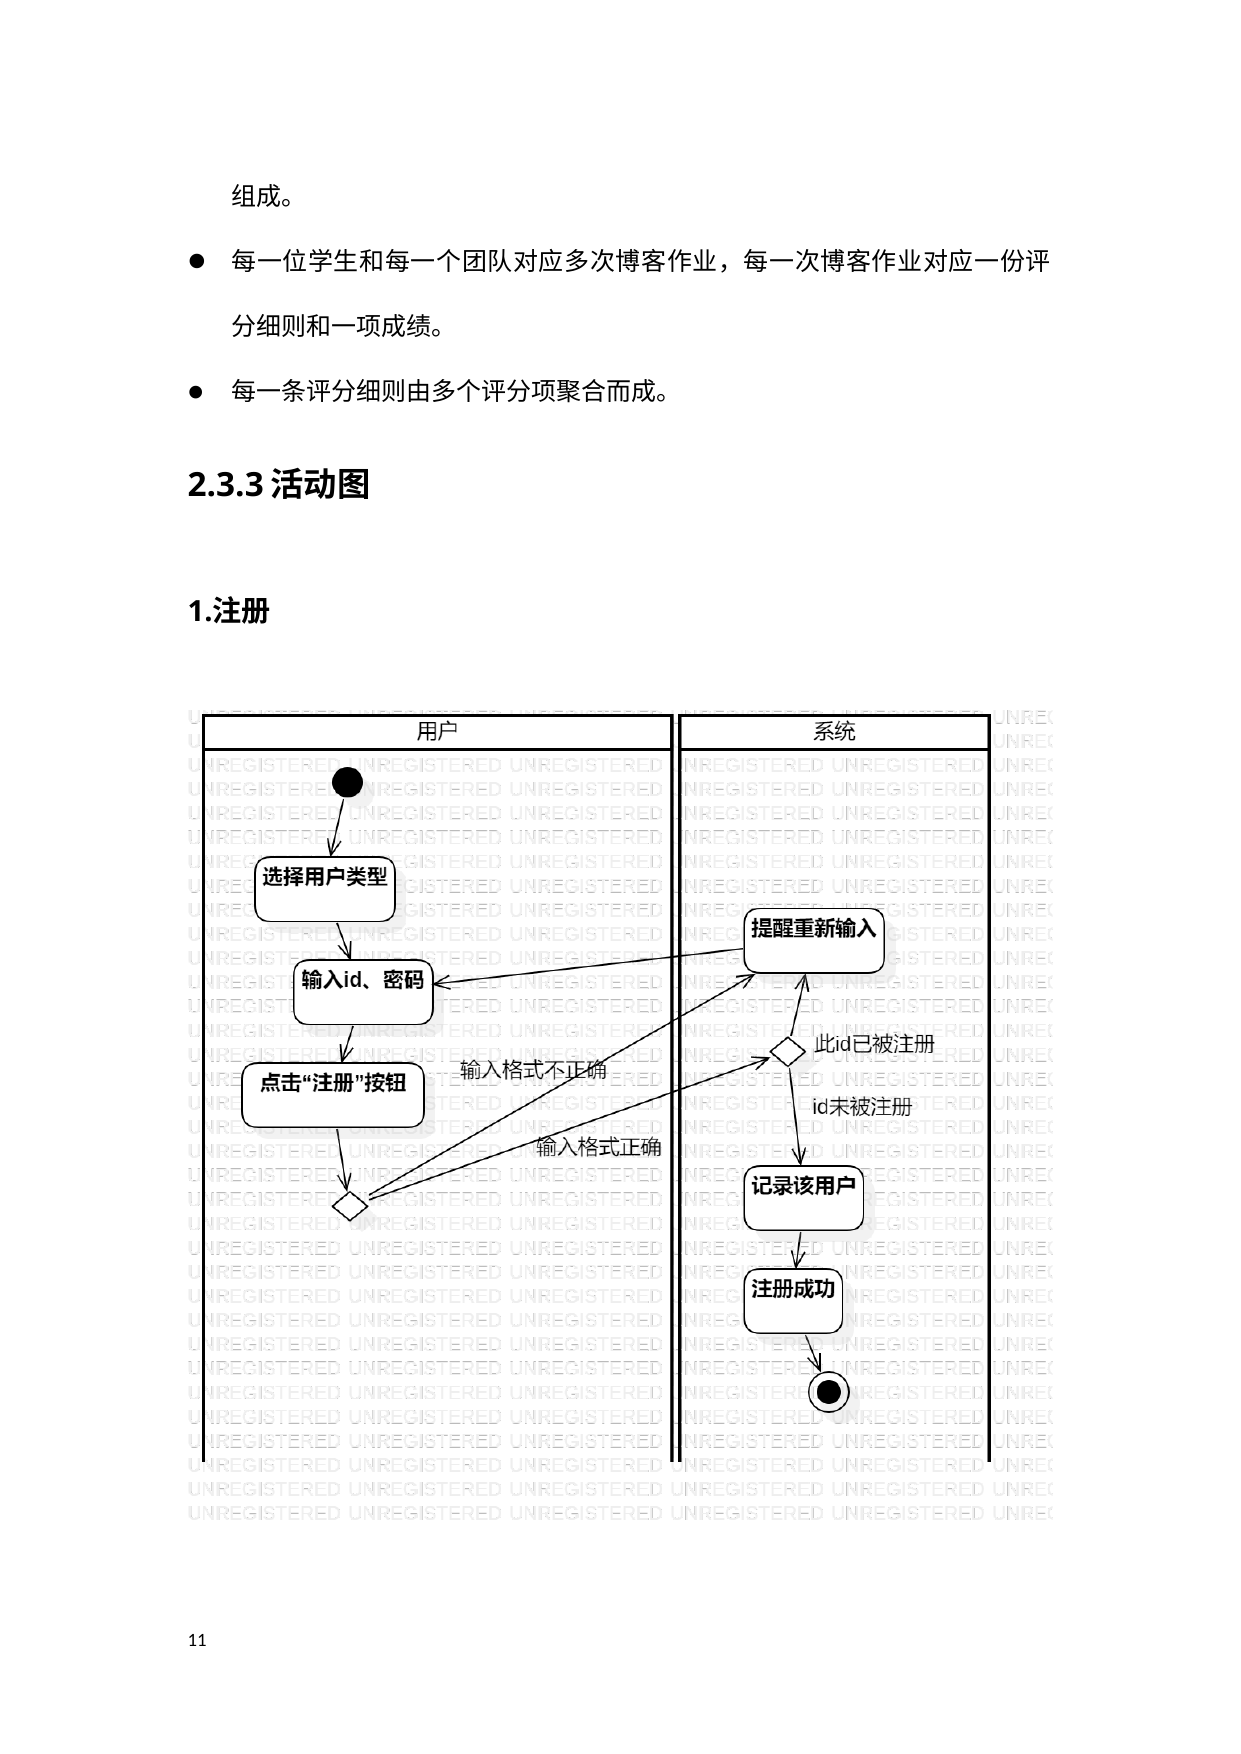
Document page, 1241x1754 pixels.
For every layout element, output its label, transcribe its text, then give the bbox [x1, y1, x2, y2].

list 每一位学生和每一个团队对应多次博客作业，每一次博客作业对应一份评分细则和一项成绩。 [187, 227, 1053, 357]
list 每一条评分细则由多个评分项聚合而成。 [187, 357, 1053, 422]
subtitle 2.3.3活动图 [187, 449, 1053, 514]
picture [187, 699, 1053, 1526]
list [187, 162, 1053, 227]
subtitle 1.注册 [187, 576, 1053, 641]
